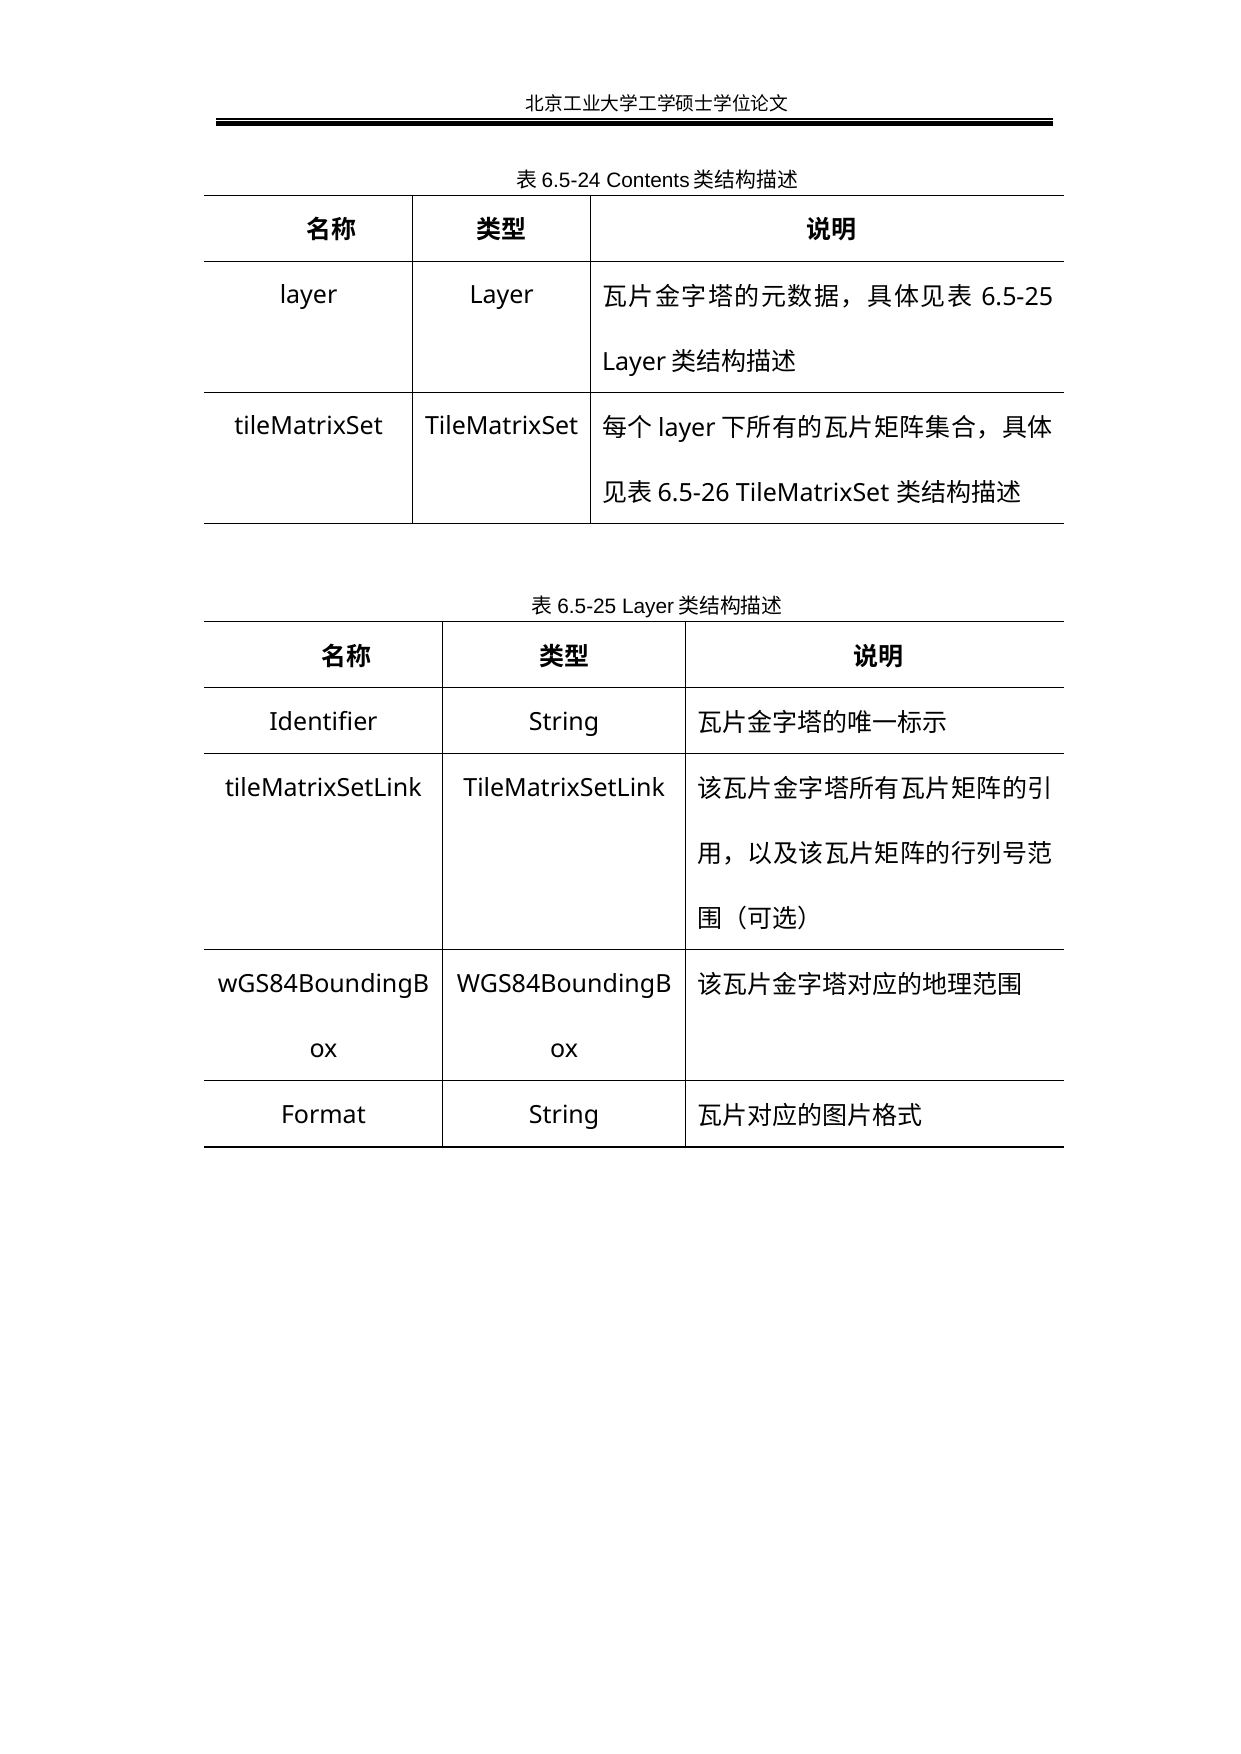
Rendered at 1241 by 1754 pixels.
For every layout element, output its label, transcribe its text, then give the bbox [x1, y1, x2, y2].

table_cell wGS84BoundingBox [204, 950, 442, 1080]
table_cell layer [204, 262, 412, 392]
table_cell 瓦片金字塔的唯一标示 [686, 688, 1064, 753]
table_cell String [443, 1081, 685, 1146]
table_header 说明 [686, 622, 1064, 687]
table_cell 该瓦片金字塔所有瓦片矩阵的引用，以及该瓦片矩阵的行列号范围（可选） [686, 754, 1064, 949]
table_cell tileMatrixSetLink [204, 754, 442, 949]
table_cell TileMatrixSetLink [443, 754, 685, 949]
table_header 名称 [204, 196, 412, 261]
table_cell TileMatrixSet [413, 393, 590, 523]
table_cell String [443, 688, 685, 753]
table_header 名称 [204, 622, 442, 687]
table_cell Identifier [204, 688, 442, 753]
table_header 说明 [591, 196, 1064, 261]
table_cell WGS84BoundingBox [443, 950, 685, 1080]
table_cell tileMatrixSet [204, 393, 412, 523]
table_header 类型 [413, 196, 590, 261]
table_header 类型 [443, 622, 685, 687]
table_cell 瓦片对应的图片格式 [686, 1081, 1064, 1146]
table_cell Layer [413, 262, 590, 392]
table_cell Format [204, 1081, 442, 1146]
table_cell 该瓦片金字塔对应的地理范围 [686, 950, 1064, 1080]
